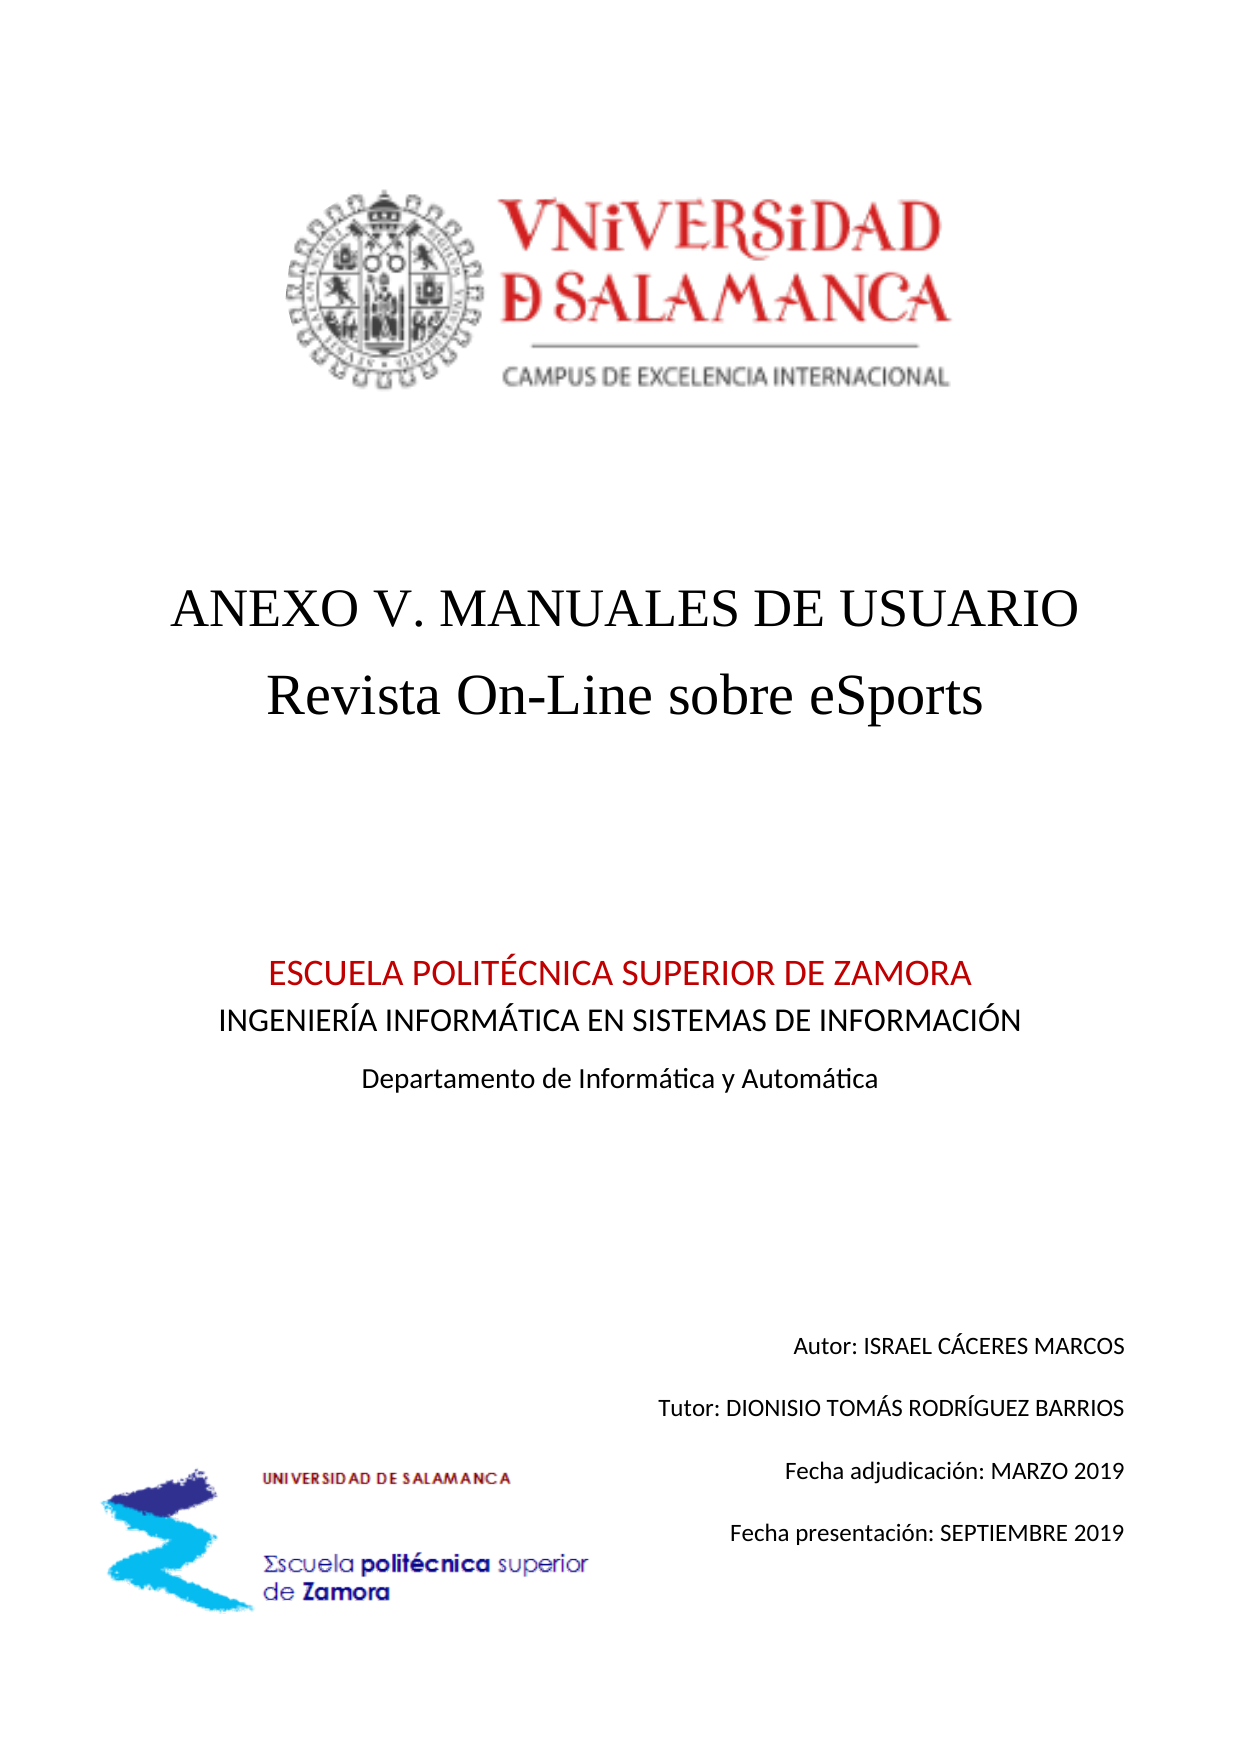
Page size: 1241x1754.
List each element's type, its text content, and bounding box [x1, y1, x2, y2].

text ESCUELA POLITÉCNICA SUPERIOR DE ZAMORA [177, 949, 1063, 995]
text INGENIERÍA INFORMÁTICA EN SISTEMAS DE INFORMACIÓN [177, 999, 1063, 1039]
picture [276, 181, 957, 395]
text Departamento de Informática y Automática [177, 1060, 1063, 1095]
picture [95, 1460, 592, 1619]
